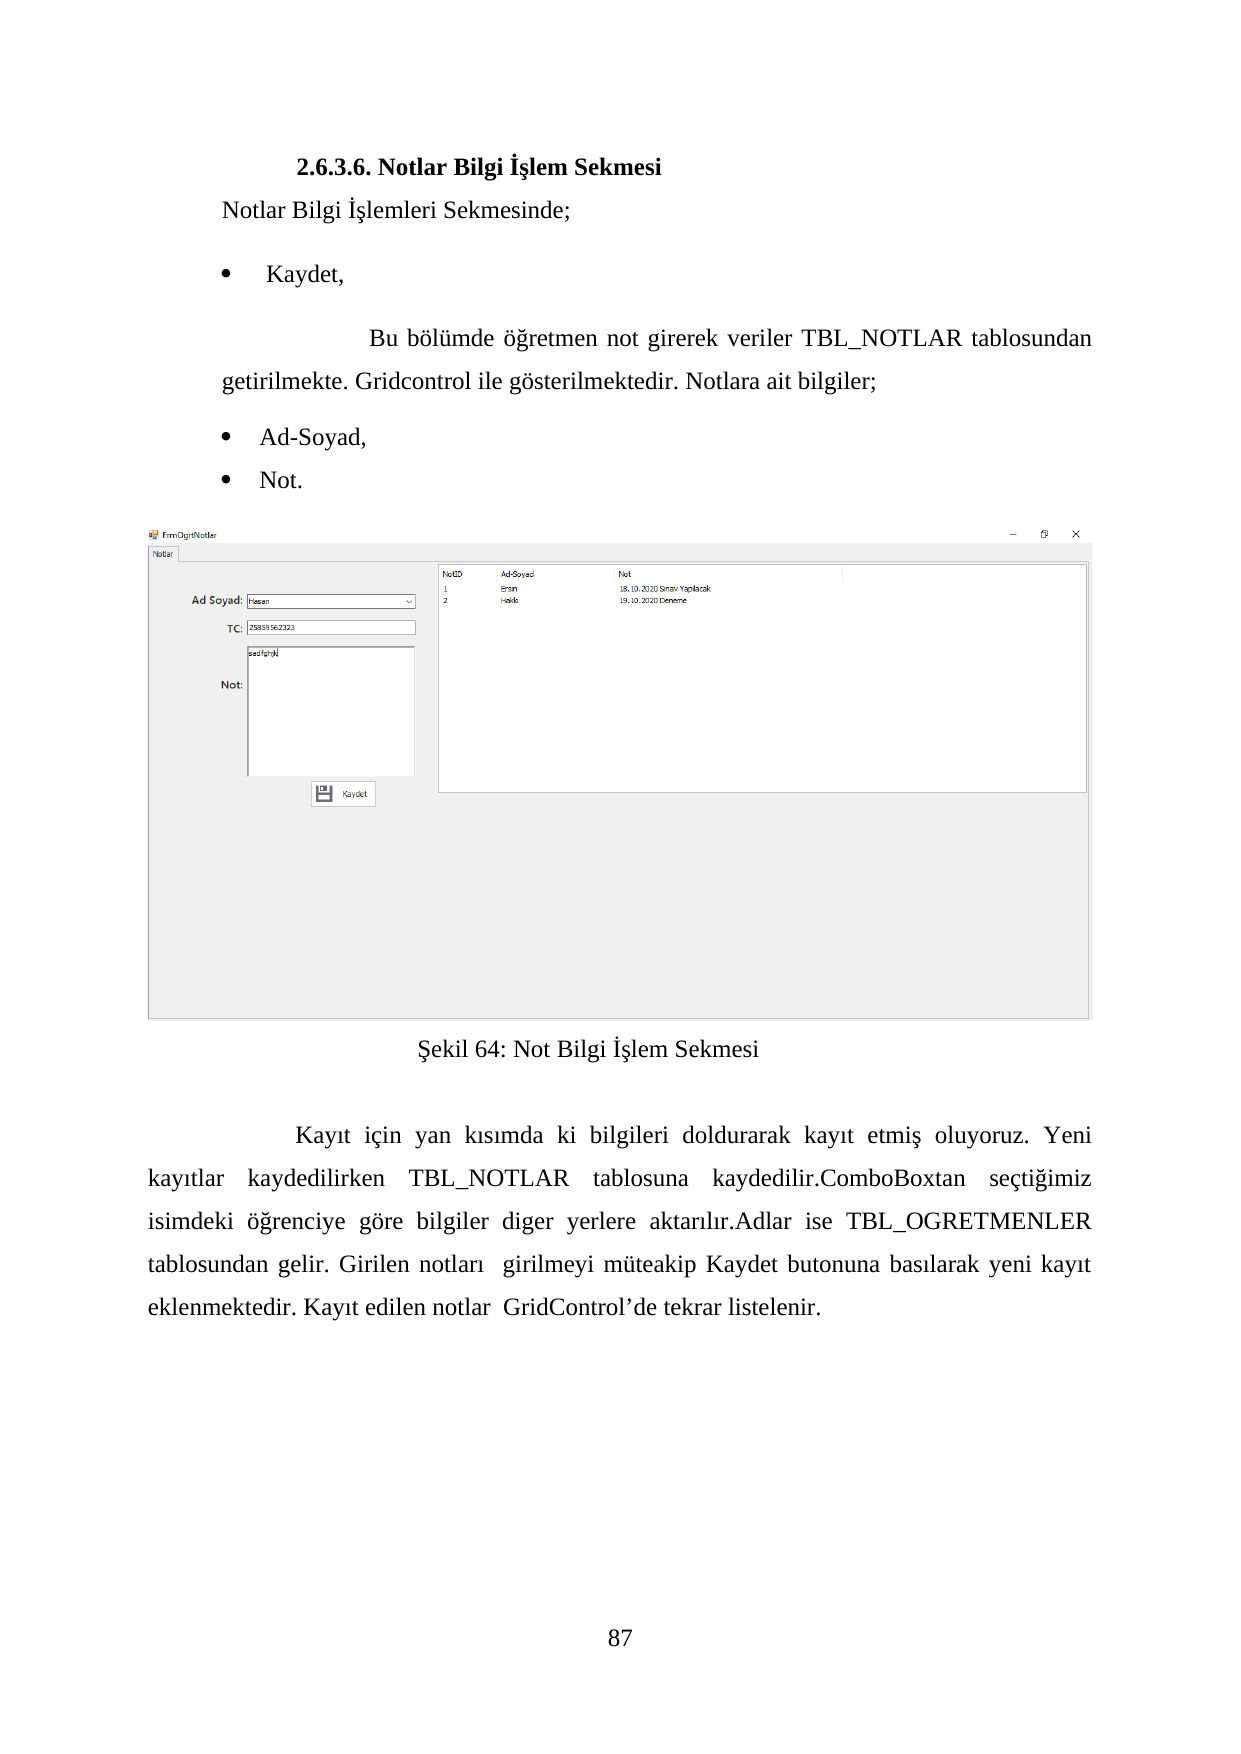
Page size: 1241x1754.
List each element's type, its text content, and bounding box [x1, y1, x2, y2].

text Kayıt için yan kısımda ki bilgileri doldurarak kayıt etmiş oluyoruz. Yeni kayıtlar kaydedilirken TBL_NOTLAR tablosuna kaydedilir.ComboBoxtan seçtiğimiz isimdeki öğrenciye göre bilgiler diger yerlere aktarılır.Adlar ise TBL_OGRETMENLER tablosundan gelir. Girilen notları girilmeyi müteakip Kaydet butonuna basılarak yeni kayıt eklenmektedir. Kayıt edilen notlar GridControl’de tekrar listelenir. [148, 1120, 1092, 1321]
list Kaydet, [222, 259, 1092, 288]
picture [147, 528, 1093, 1021]
list Not. [222, 465, 1092, 493]
text Bu bölümde öğretmen not girerek veriler TBL_NOTLAR tablosundan getirilmekte. Gridcontrol ile gösterilmektedir. Notlara ait bilgiler; [222, 323, 1092, 395]
text Notlar Bilgi İşlemleri Sekmesinde; [148, 195, 1092, 224]
list Ad-Soyad, [222, 422, 1092, 450]
subtitle 2.6.3.6. Notlar Bilgi İşlem Sekmesi [296, 152, 1092, 181]
